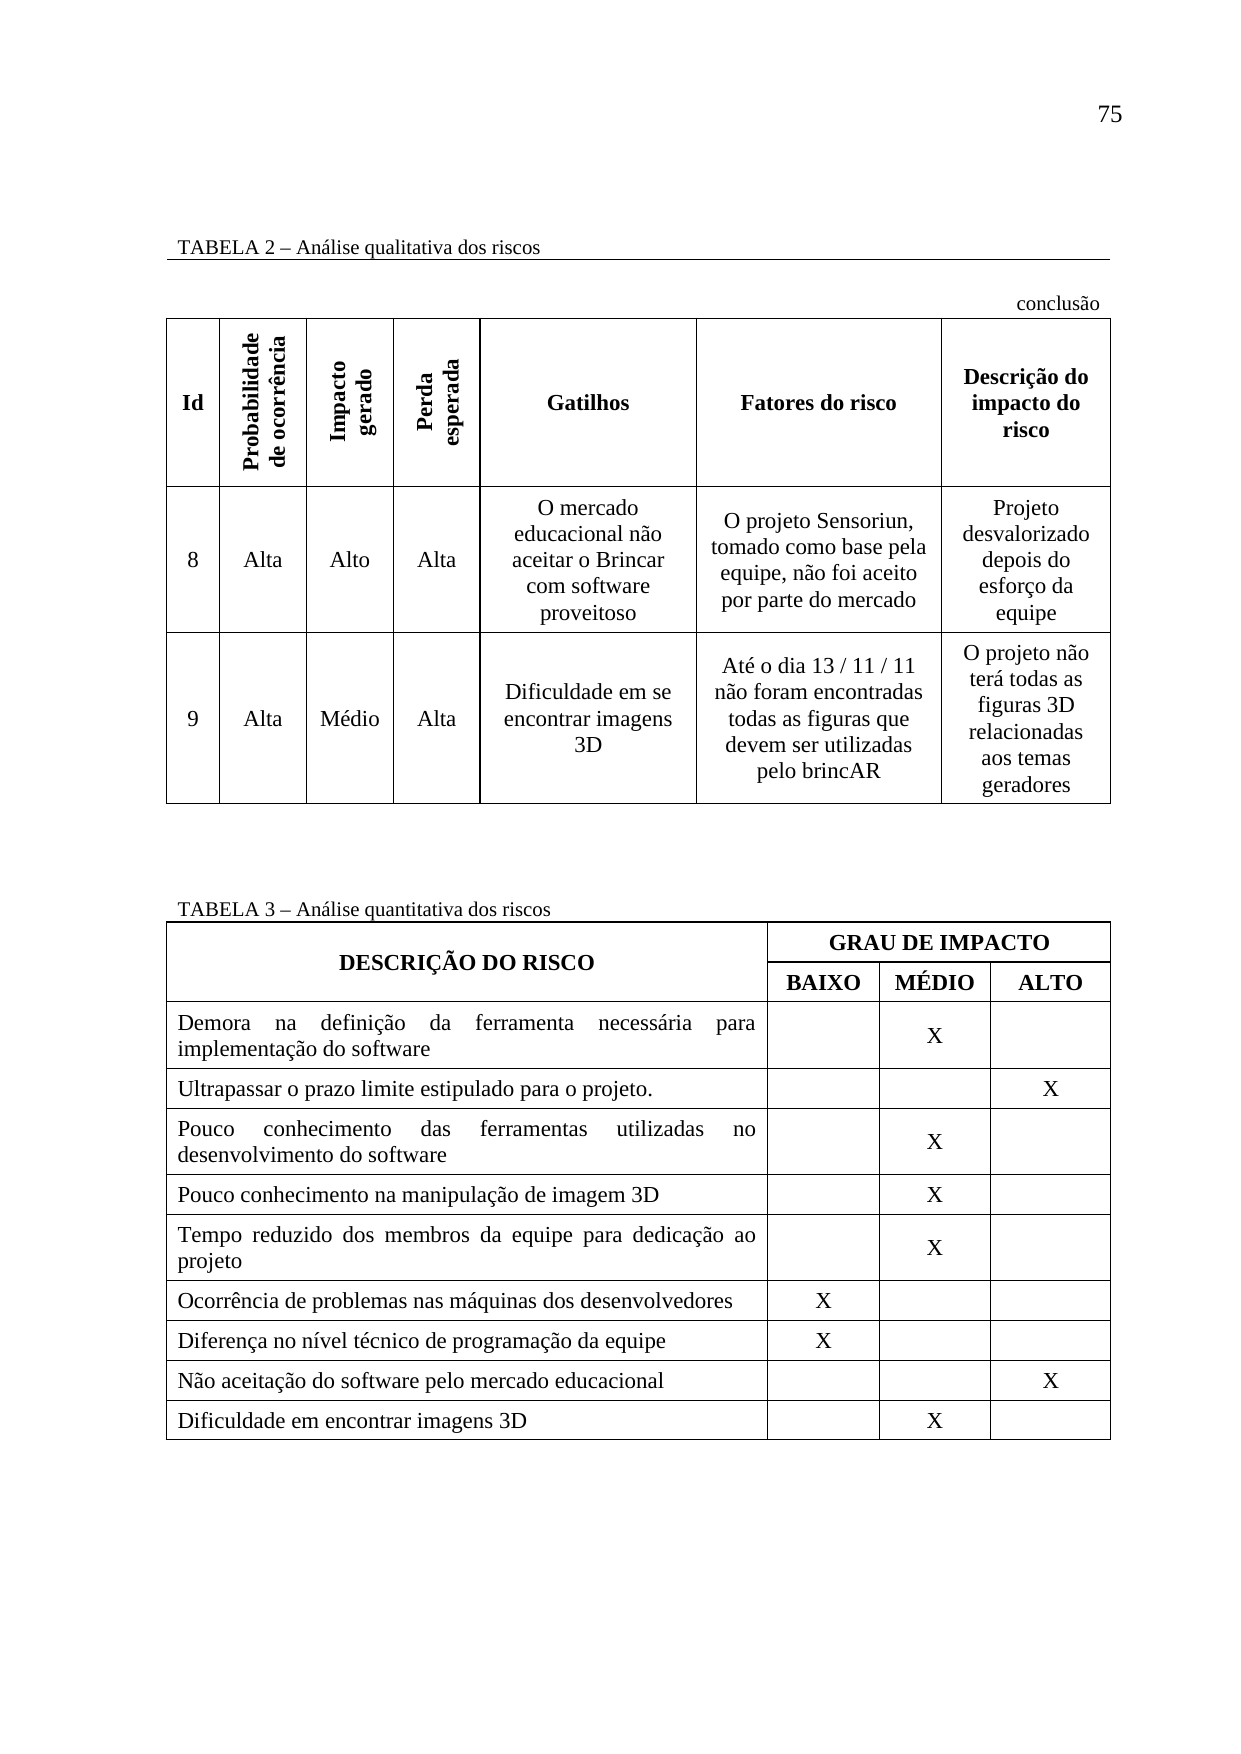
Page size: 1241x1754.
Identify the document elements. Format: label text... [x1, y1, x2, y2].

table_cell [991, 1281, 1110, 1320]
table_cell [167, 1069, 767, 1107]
table_header TABELA 2 – Análise qualitativa dos riscos [166, 235, 1111, 259]
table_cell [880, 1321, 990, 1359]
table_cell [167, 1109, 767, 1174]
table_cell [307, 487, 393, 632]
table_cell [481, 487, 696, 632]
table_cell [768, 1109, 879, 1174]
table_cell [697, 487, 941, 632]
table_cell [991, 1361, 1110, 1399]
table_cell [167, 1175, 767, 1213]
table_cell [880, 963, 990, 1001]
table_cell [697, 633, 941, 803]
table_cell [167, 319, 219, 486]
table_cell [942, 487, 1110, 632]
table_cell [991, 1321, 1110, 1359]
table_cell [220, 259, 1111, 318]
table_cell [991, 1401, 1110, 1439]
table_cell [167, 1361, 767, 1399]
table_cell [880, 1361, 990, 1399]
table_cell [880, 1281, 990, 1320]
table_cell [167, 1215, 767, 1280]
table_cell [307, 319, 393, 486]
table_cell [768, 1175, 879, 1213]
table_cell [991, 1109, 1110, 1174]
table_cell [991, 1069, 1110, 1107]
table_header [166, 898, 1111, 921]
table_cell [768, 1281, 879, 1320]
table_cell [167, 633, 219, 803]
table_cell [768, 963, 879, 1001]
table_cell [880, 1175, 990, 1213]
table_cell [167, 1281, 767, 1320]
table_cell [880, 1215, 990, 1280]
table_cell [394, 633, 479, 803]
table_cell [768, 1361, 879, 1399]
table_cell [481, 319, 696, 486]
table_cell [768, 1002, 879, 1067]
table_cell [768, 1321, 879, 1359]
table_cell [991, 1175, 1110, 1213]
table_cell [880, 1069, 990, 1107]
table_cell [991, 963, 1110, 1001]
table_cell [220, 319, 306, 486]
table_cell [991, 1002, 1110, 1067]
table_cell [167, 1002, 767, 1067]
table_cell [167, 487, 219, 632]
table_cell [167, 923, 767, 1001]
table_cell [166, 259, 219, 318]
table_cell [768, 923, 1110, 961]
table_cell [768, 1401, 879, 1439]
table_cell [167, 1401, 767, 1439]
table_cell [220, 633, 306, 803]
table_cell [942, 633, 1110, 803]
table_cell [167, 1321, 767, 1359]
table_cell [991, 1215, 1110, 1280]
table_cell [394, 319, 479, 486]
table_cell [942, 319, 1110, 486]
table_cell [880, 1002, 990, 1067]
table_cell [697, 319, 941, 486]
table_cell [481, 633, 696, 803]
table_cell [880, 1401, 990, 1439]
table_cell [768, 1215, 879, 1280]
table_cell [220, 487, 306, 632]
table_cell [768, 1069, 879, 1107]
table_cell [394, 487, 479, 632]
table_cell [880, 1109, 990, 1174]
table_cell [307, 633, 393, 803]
